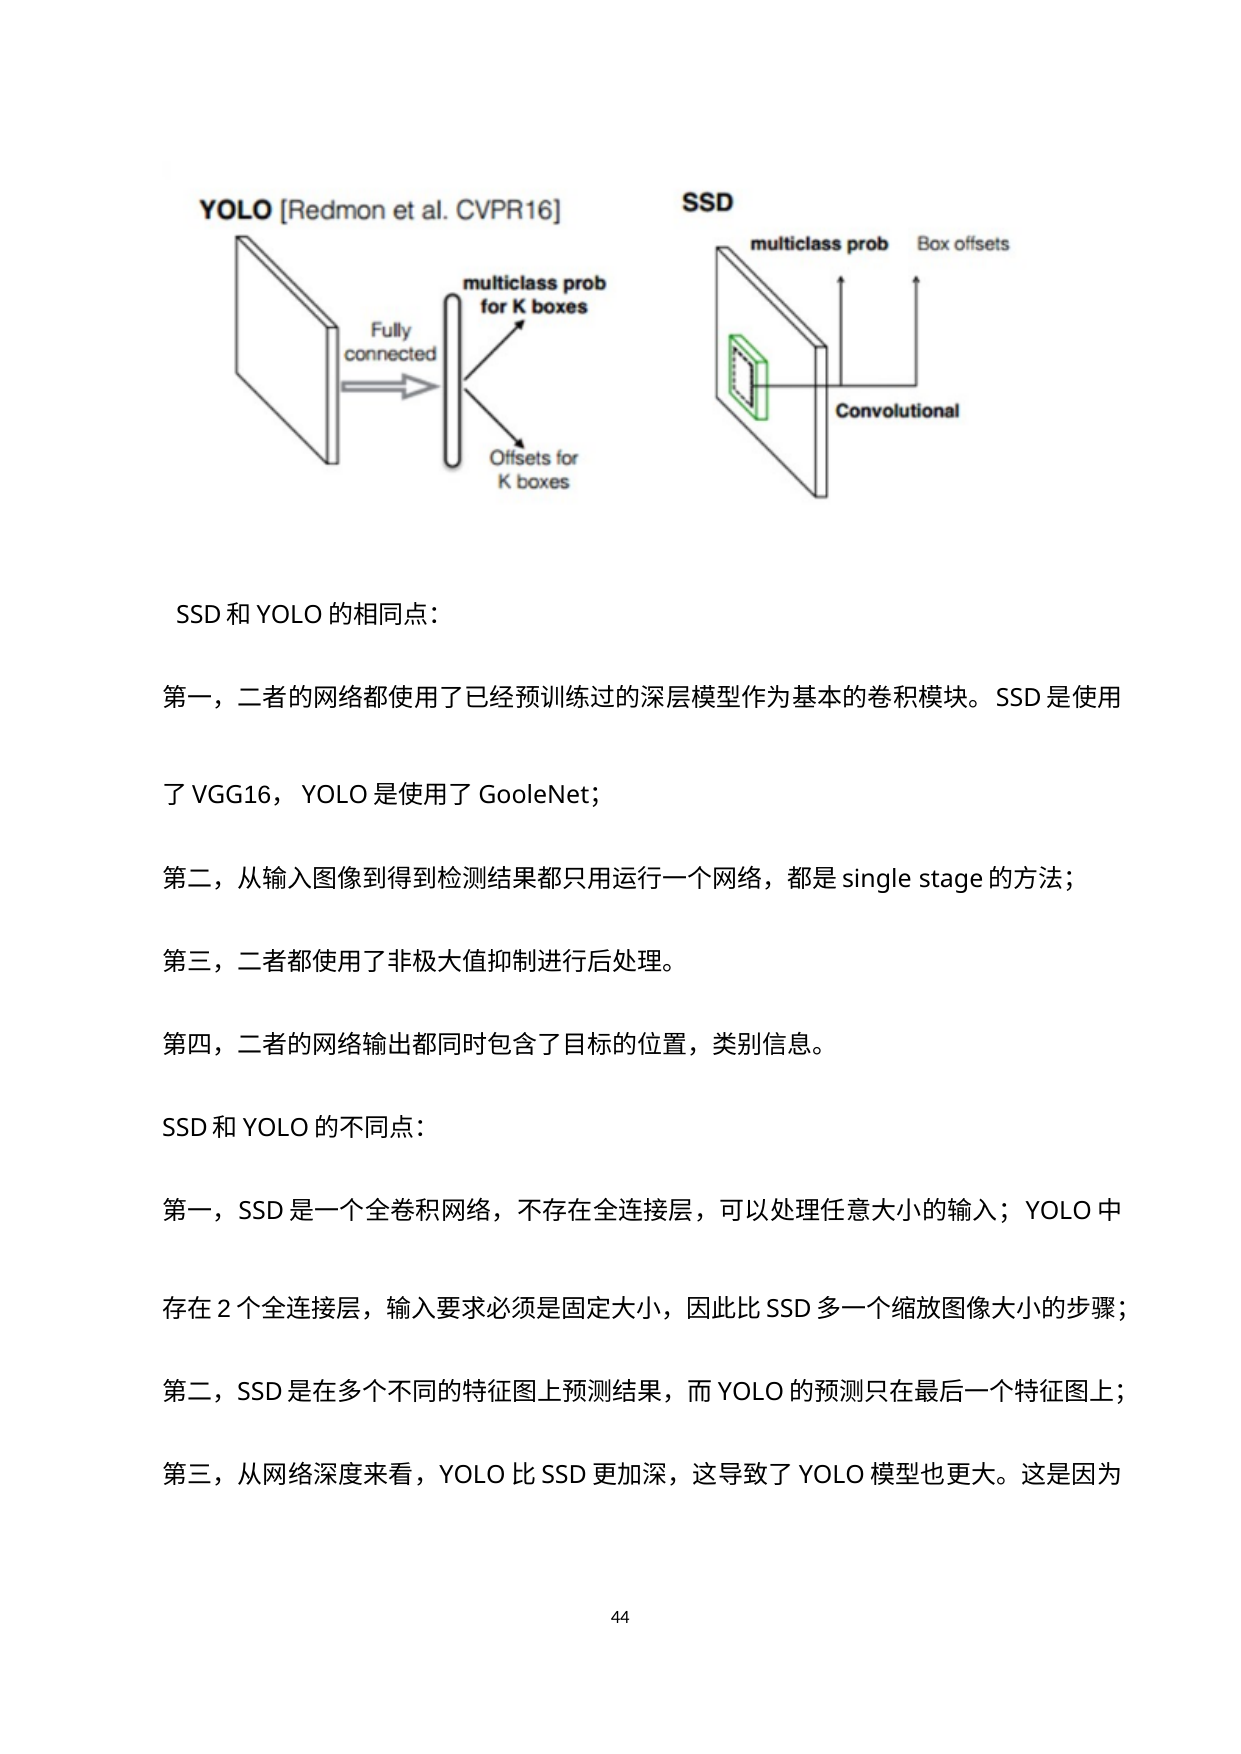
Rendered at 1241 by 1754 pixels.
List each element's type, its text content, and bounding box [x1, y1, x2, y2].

text 第二，SSD是在多个不同的特征图上预测结果，而YOLO的预测只在最后一个特征图上； [162, 1357, 1122, 1422]
text 第三，二者都使用了非极大值抑制进行后处理。 [162, 927, 1122, 992]
text 第一，二者的网络都使用了已经预训练过的深层模型作为基本的卷积模块。SSD是使用了VGG16， YOLO是使用了GooleNet； [162, 663, 1122, 826]
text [162, 1440, 1122, 1505]
picture [161, 161, 1048, 515]
text SSD和YOLO的相同点： [162, 580, 1122, 645]
text 第四，二者的网络输出都同时包含了目标的位置，类别信息。 [162, 1010, 1122, 1075]
text 第一，SSD是一个全卷积网络，不存在全连接层，可以处理任意大小的输入；YOLO中存在2个全连接层，输入要求必须是固定大小，因此比SSD多一个缩放图像大小的步骤； [162, 1176, 1122, 1339]
text 第二，从输入图像到得到检测结果都只用运行一个网络，都是single stage的方法； [162, 844, 1122, 909]
text SSD和YOLO的不同点： [162, 1093, 1122, 1158]
